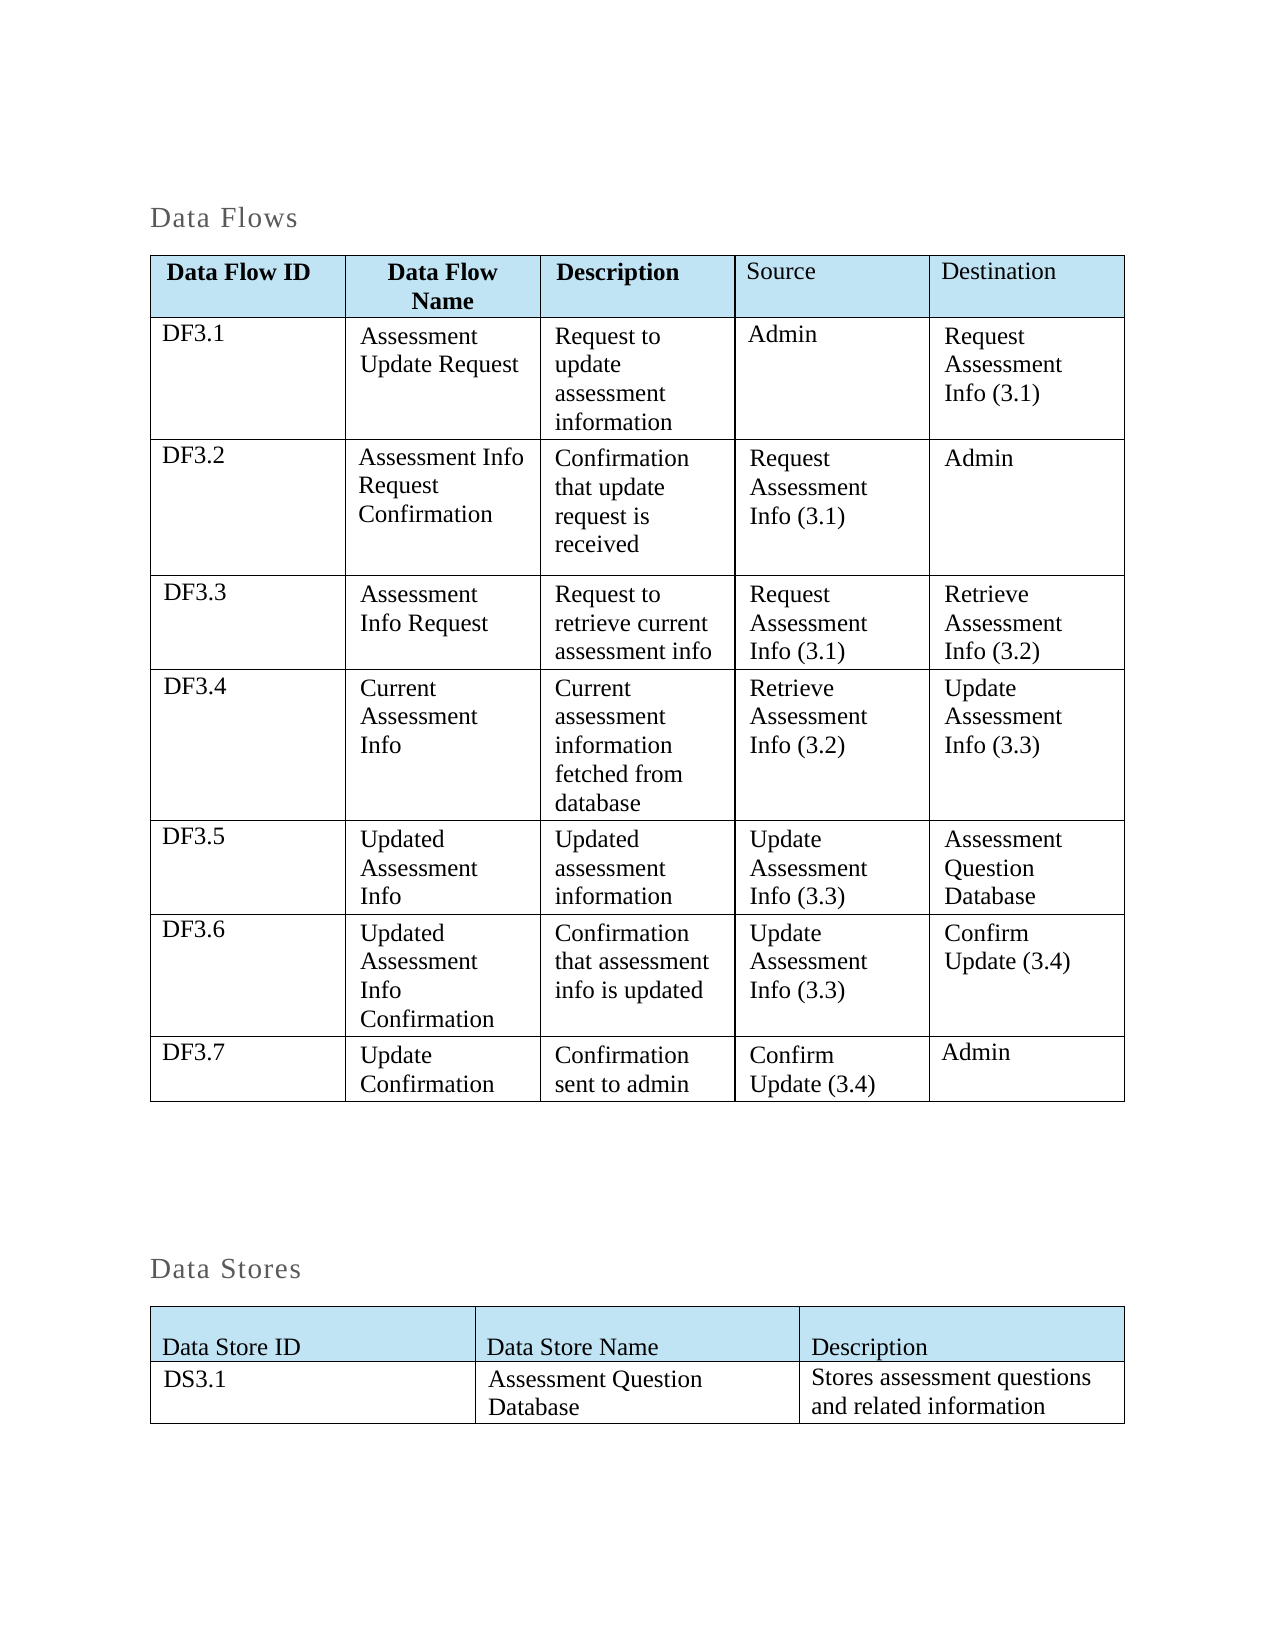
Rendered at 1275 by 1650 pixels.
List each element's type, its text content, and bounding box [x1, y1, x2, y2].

table_cell [930, 318, 1124, 439]
table_cell [736, 318, 929, 439]
table_cell [151, 670, 345, 820]
table_header [151, 256, 345, 317]
table_cell DF3.1 [151, 318, 345, 439]
table_cell DF3.6 [151, 915, 345, 1036]
table_cell [930, 670, 1124, 820]
table_header [346, 256, 540, 317]
table_header Description [800, 1307, 1124, 1361]
table_cell [346, 670, 540, 820]
table_cell [541, 670, 734, 820]
table_cell [930, 915, 1124, 1036]
table_cell [346, 1037, 540, 1101]
table_cell [346, 915, 540, 1036]
table_cell [930, 440, 1124, 575]
table_cell [736, 1037, 929, 1101]
table_cell [541, 576, 734, 668]
table_cell [736, 915, 929, 1036]
table_cell [151, 576, 345, 668]
table_cell [541, 318, 734, 439]
subtitle Data Flows [150, 200, 1125, 233]
table_cell [346, 440, 540, 575]
table_cell DF3.2 [151, 440, 345, 575]
table_cell [736, 821, 929, 913]
table_cell [930, 576, 1124, 668]
table_header Source [736, 256, 929, 317]
table_cell [476, 1362, 799, 1423]
table_header [541, 256, 734, 317]
subtitle Data Stores [150, 1251, 1125, 1284]
table_cell DF3.7 [151, 1037, 345, 1101]
table_cell [541, 440, 734, 575]
table_cell [541, 821, 734, 913]
table_cell [346, 576, 540, 668]
table_cell DF3.5 [151, 821, 345, 913]
table_cell [736, 440, 929, 575]
table_header Destination [930, 256, 1124, 317]
table_cell Admin [930, 1037, 1124, 1101]
table_cell Stores assessment questions and related information [800, 1362, 1124, 1423]
table_cell [346, 318, 540, 439]
table_cell [736, 670, 929, 820]
table_header Data Store ID [151, 1307, 475, 1361]
table_cell [736, 576, 929, 668]
table_header Data Store Name [476, 1307, 799, 1361]
table_cell [541, 915, 734, 1036]
table_cell [541, 1037, 734, 1101]
table_cell [346, 821, 540, 913]
table_cell [930, 821, 1124, 913]
table_cell [151, 1362, 475, 1423]
